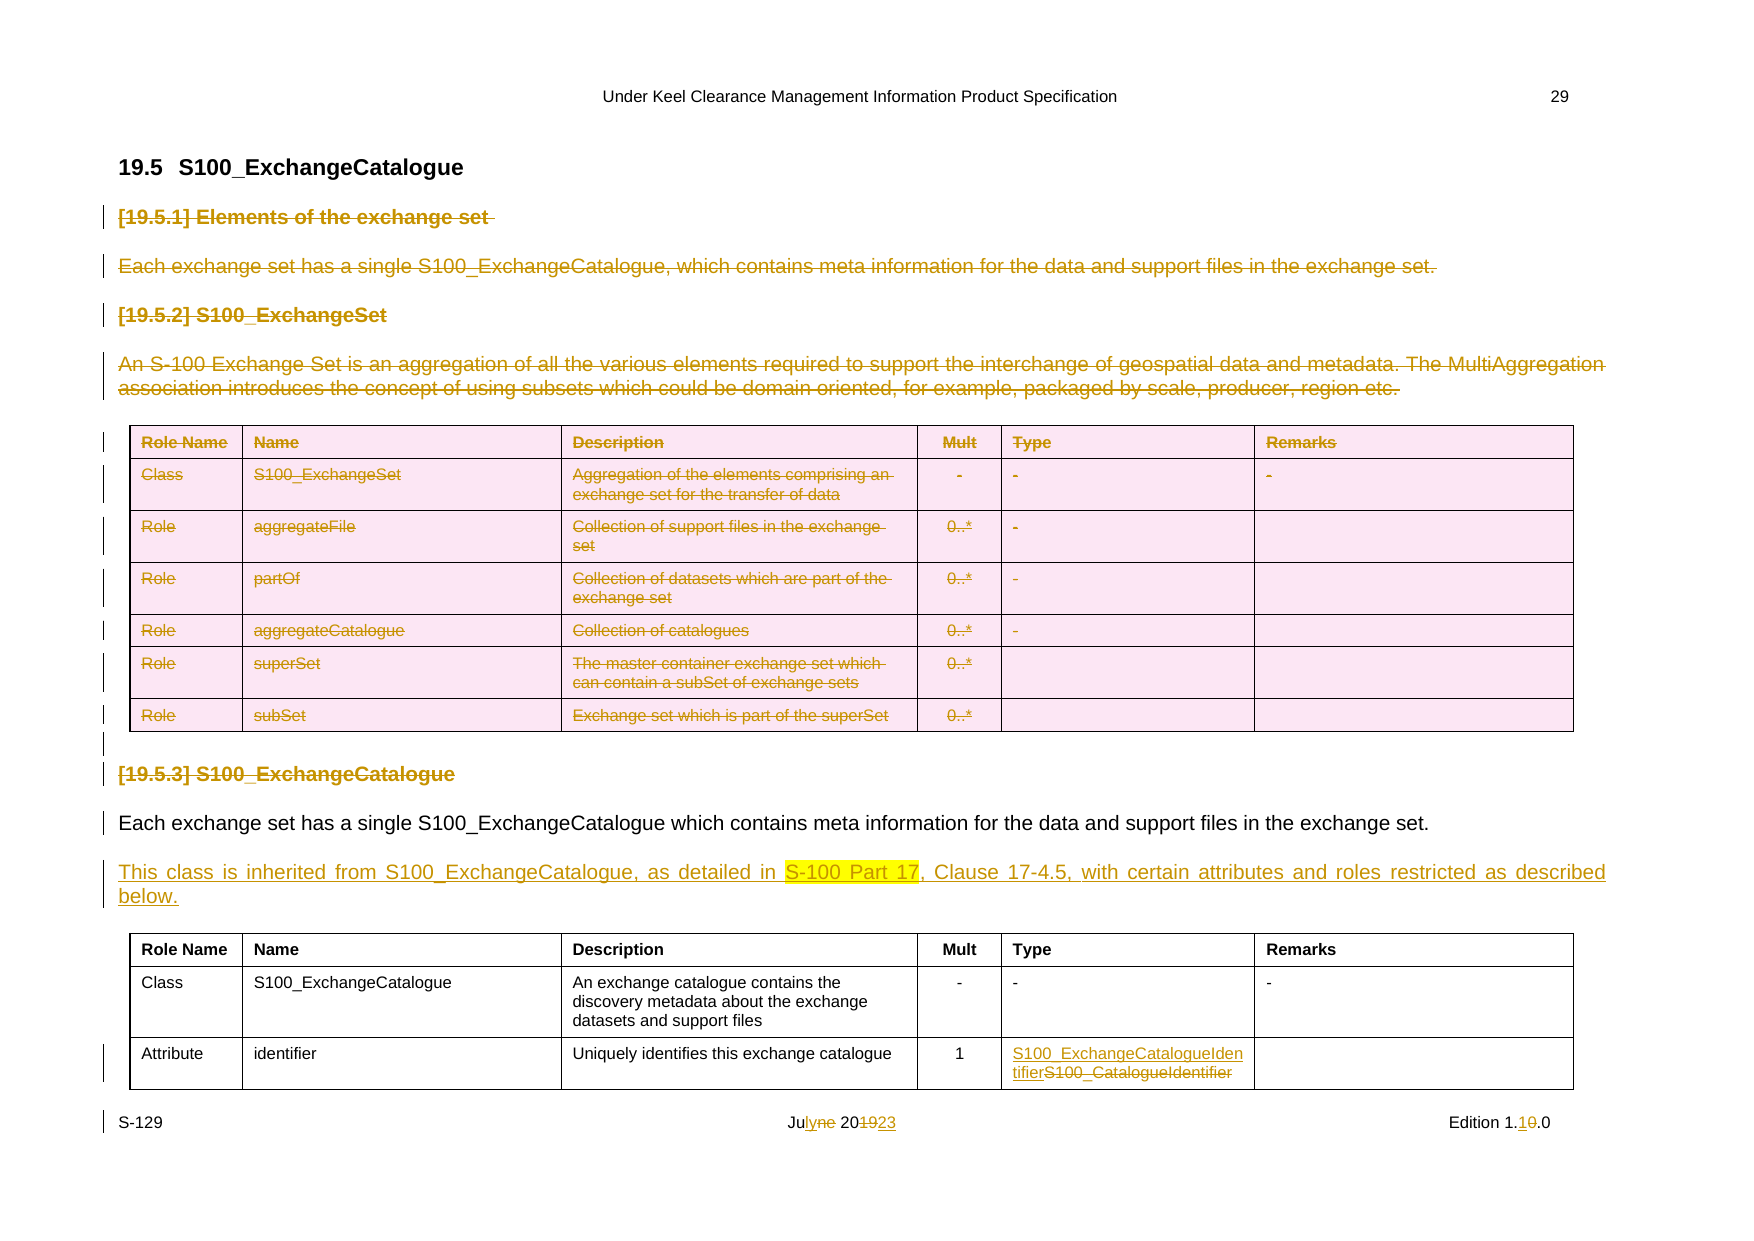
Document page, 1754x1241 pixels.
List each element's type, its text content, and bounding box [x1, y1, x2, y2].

table_cell 1 [918, 1038, 1001, 1088]
table_cell identifier [243, 1038, 561, 1088]
table_header Name [243, 934, 561, 966]
table_cell Class [131, 967, 242, 1037]
subtitle S100_ExchangeCatalogue [118, 154, 1606, 180]
table_cell Attribute [131, 1038, 242, 1088]
table_header Description [562, 934, 917, 966]
table_header Remarks [1255, 934, 1573, 966]
table_cell - [1255, 967, 1573, 1037]
text Each exchange set has a single S100_ExchangeCatalogue which contains meta information for the data and support files in the exchange set. [118, 811, 1606, 835]
table_cell [1002, 1038, 1254, 1088]
table_header Role Name [131, 934, 242, 966]
table_cell Uniquely identifies this exchange catalogue [562, 1038, 917, 1088]
table_cell S100_ExchangeCatalogue [243, 967, 561, 1037]
table_cell An exchange catalogue contains the discovery metadata about the exchange datasets and support files [562, 967, 917, 1037]
table_cell [1255, 1038, 1573, 1088]
table_cell - [1002, 967, 1254, 1037]
table_cell - [918, 967, 1001, 1037]
table_header Type [1002, 934, 1254, 966]
table_header Mult [918, 934, 1001, 966]
